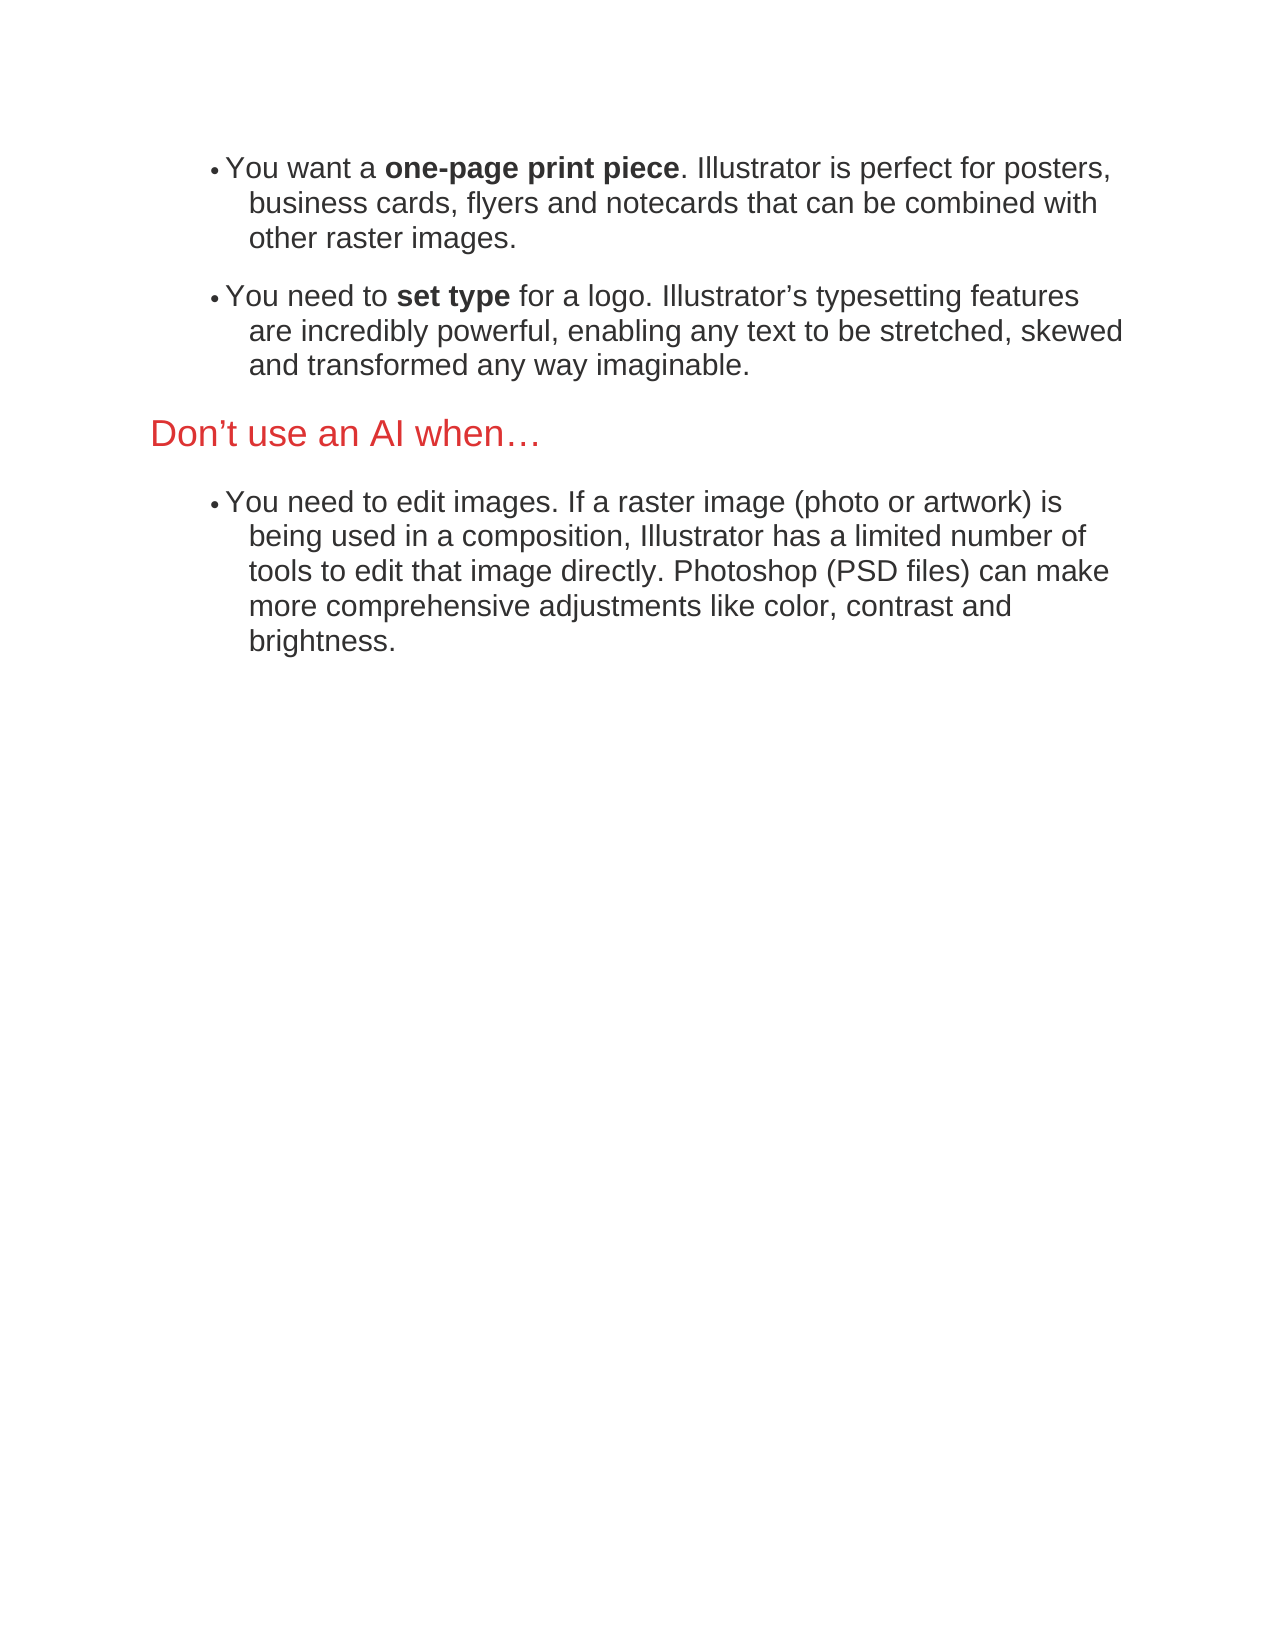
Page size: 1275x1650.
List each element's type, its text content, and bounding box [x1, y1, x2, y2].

list You want a one-page print piece. Illustrator is perfect for posters, business cards, flyers and notecards that can be combined with other raster images. [211, 150, 1125, 254]
text Don’t use an AI when… [150, 411, 1125, 454]
list You need to set type for a logo. Illustrator’s typesetting features are incredibly powerful, enabling any text to be stretched, skewed and transformed any way imaginable. [211, 278, 1125, 382]
list You need to edit images. If a raster image (photo or artwork) is being used in a composition, Illustrator has a limited number of tools to edit that image directly. Photoshop (PSD files) can make more comprehensive adjustments like color, contrast and brightness. [211, 484, 1125, 658]
